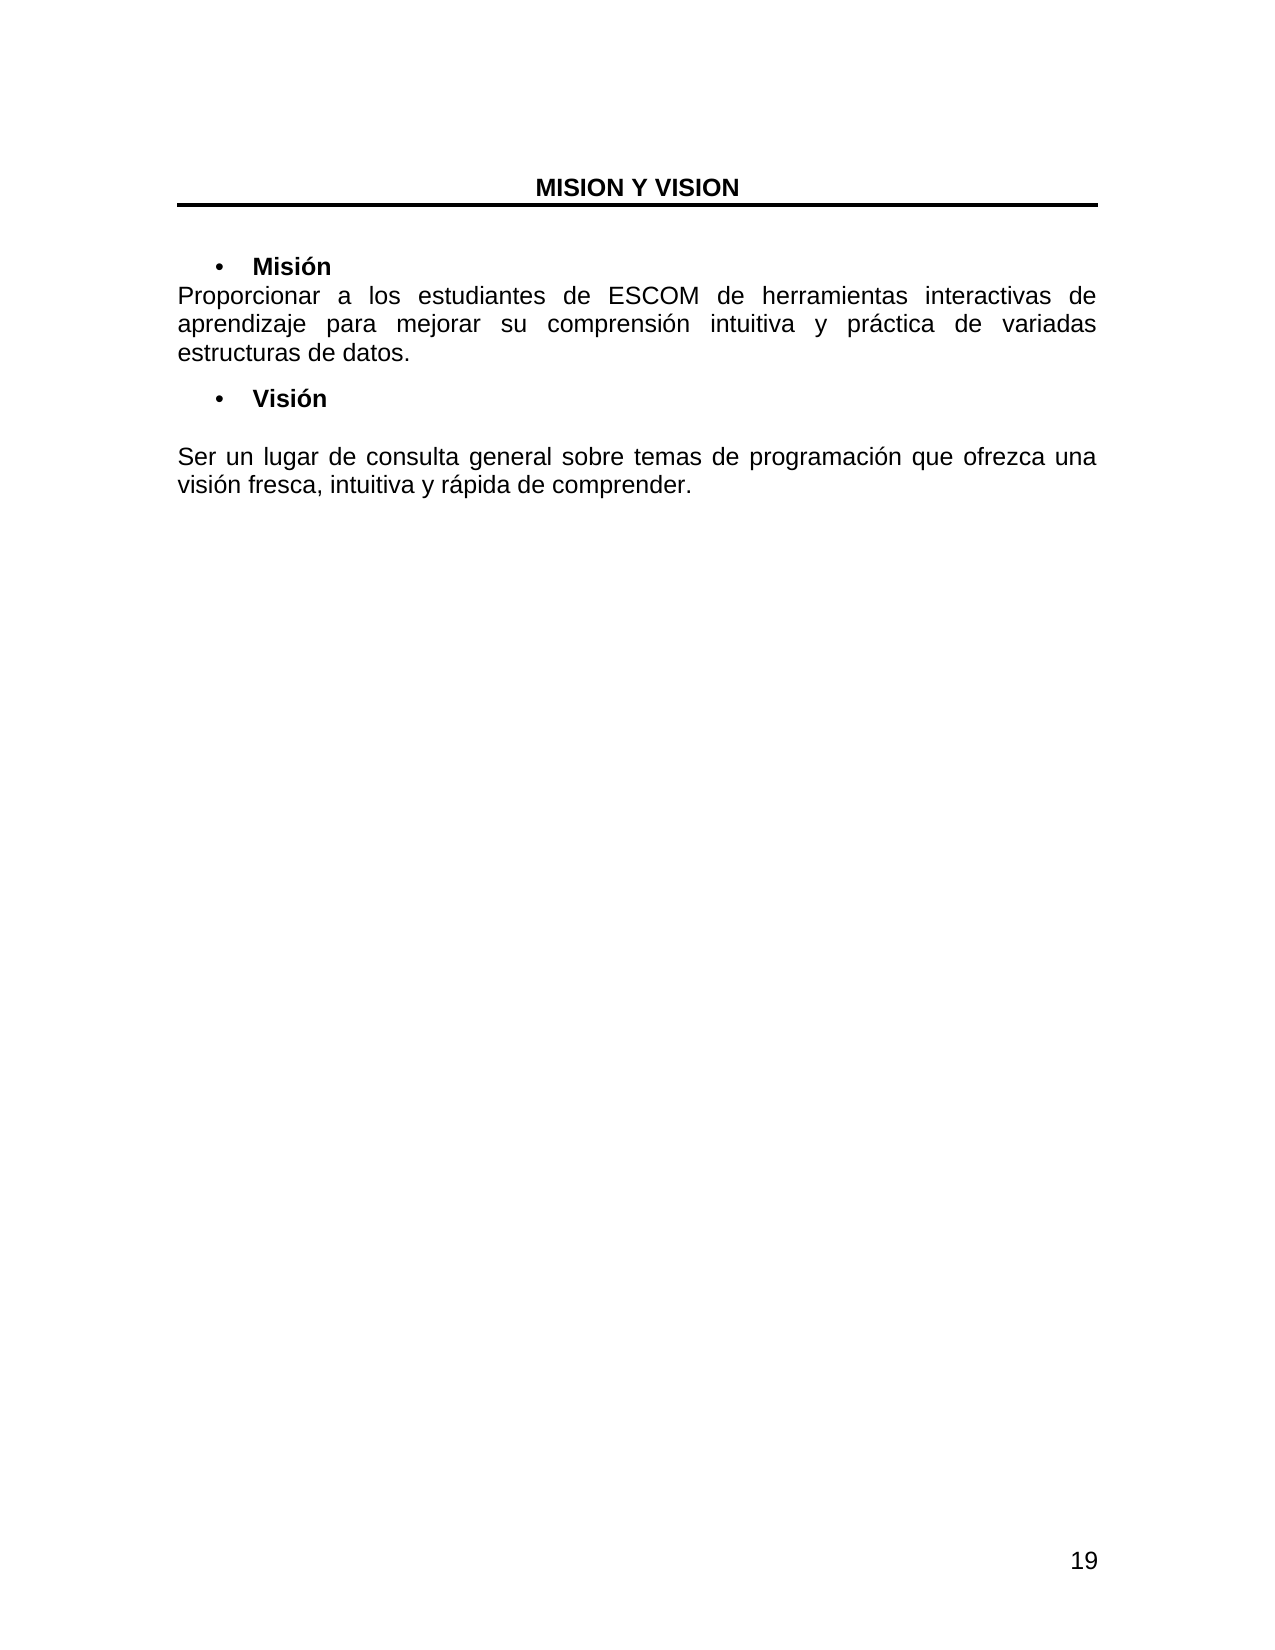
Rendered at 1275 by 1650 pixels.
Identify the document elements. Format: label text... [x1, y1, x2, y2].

subtitle Visión [215, 384, 1098, 412]
text Proporcionar a los estudiantes de ESCOM de herramientas interactivas de aprendizaje para mejorar su comprensión intuitiva y práctica de variadas estructuras de datos. [177, 281, 1098, 367]
text Ser un lugar de consulta general sobre temas de programación que ofrezca una visión fresca, intuitiva y rápida de comprender. [177, 442, 1098, 499]
subtitle MISION Y VISION [177, 173, 1098, 203]
subtitle Misión [215, 252, 1098, 281]
